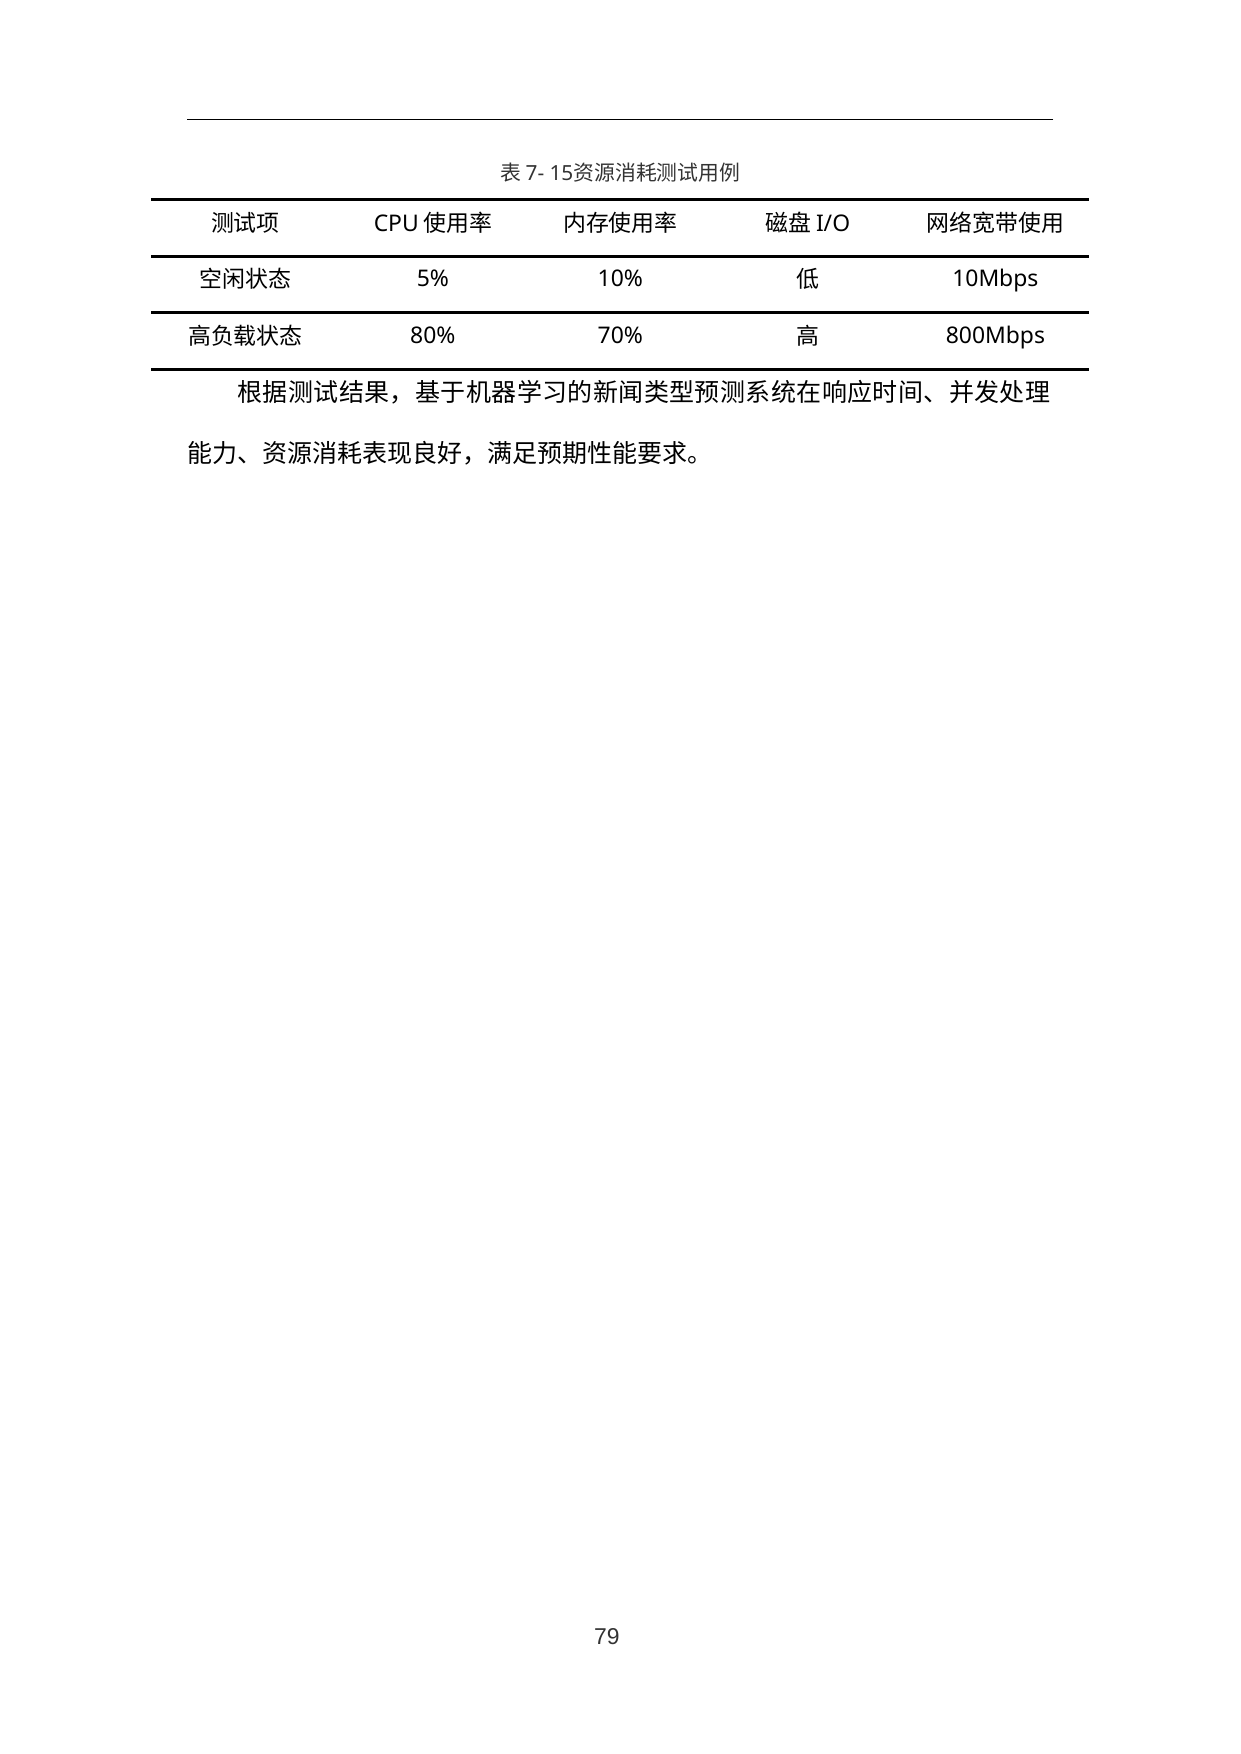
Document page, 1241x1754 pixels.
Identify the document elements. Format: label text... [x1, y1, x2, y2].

table_header CPU使用率 [339, 201, 526, 254]
table_cell 5% [339, 258, 526, 311]
table_cell 80% [339, 314, 526, 368]
table_cell 70% [526, 314, 714, 368]
text 表7- 15资源消耗测试用例 [187, 151, 1053, 192]
table_cell 800Mbps [901, 314, 1089, 368]
table_cell 低 [714, 258, 901, 311]
table_cell 空闲状态 [151, 258, 339, 311]
table_header 内存使用率 [526, 201, 714, 254]
text 根据测试结果，基于机器学习的新闻类型预测系统在响应时间、并发处理能力、资源消耗表现良好，满足预期性能要求。 [187, 371, 1053, 471]
table_header 测试项 [151, 201, 339, 254]
table_header 网络宽带使用 [901, 201, 1089, 254]
table_cell 高负载状态 [151, 314, 339, 368]
table_header 磁盘I/O [714, 201, 901, 254]
table_cell 高 [714, 314, 901, 368]
table_cell 10% [526, 258, 714, 311]
table_cell 10Mbps [901, 258, 1089, 311]
